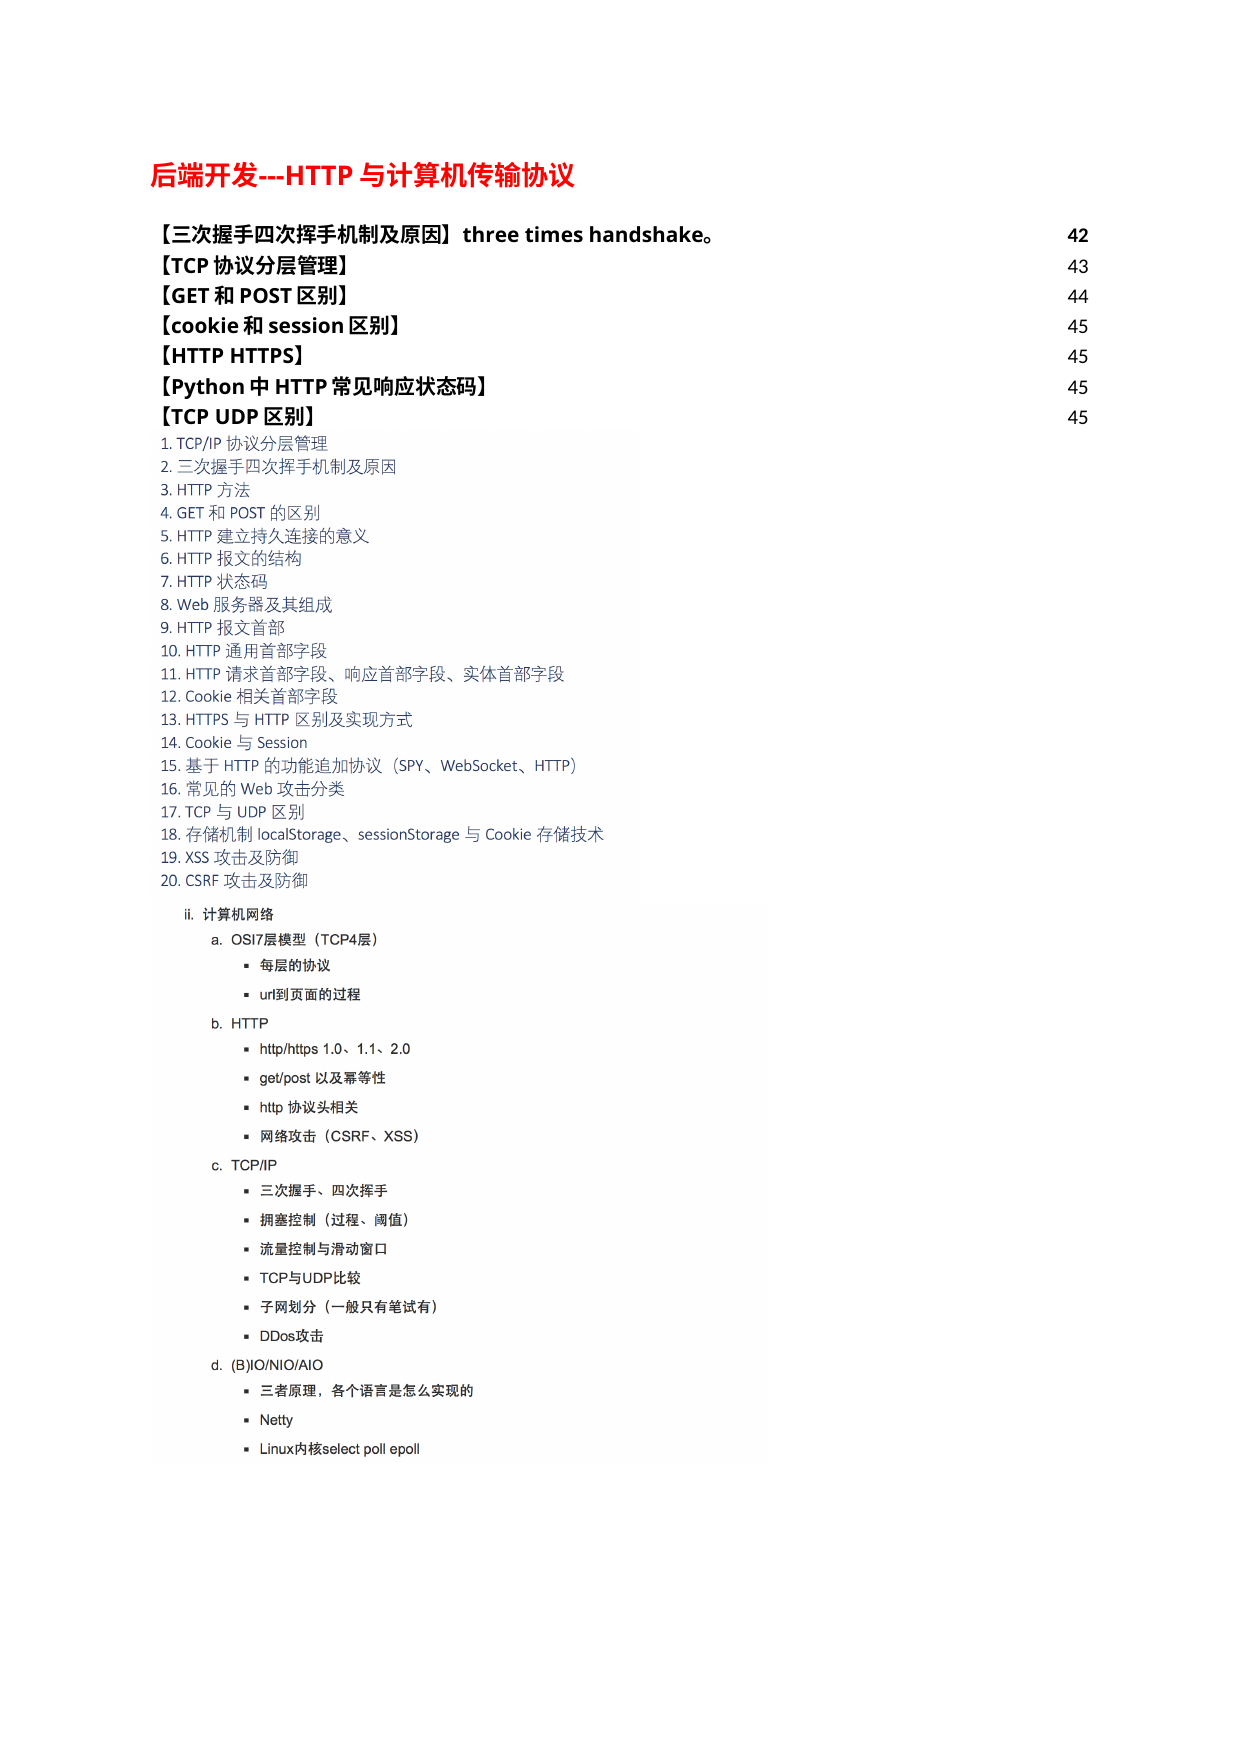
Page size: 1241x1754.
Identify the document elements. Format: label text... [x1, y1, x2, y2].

text 【HTTP HTTPS】 45 [315, 340, 1090, 370]
text 【三次握手四次挥手机制及原因】three times handshake。 42 [150, 218, 1090, 249]
picture [150, 430, 771, 1463]
text 【TCP协议分层管理】 43 [359, 249, 1090, 279]
text 【Python中HTTP常见响应状态码】 45 [498, 370, 1090, 400]
text 【GET和POST区别】 44 [359, 279, 1090, 309]
text 【TCP UDP区别】 45 [326, 400, 1090, 431]
subtitle 后端开发---HTTP与计算机传输协议 [150, 154, 1090, 193]
text 【cookie和session区别】 45 [150, 309, 1090, 340]
